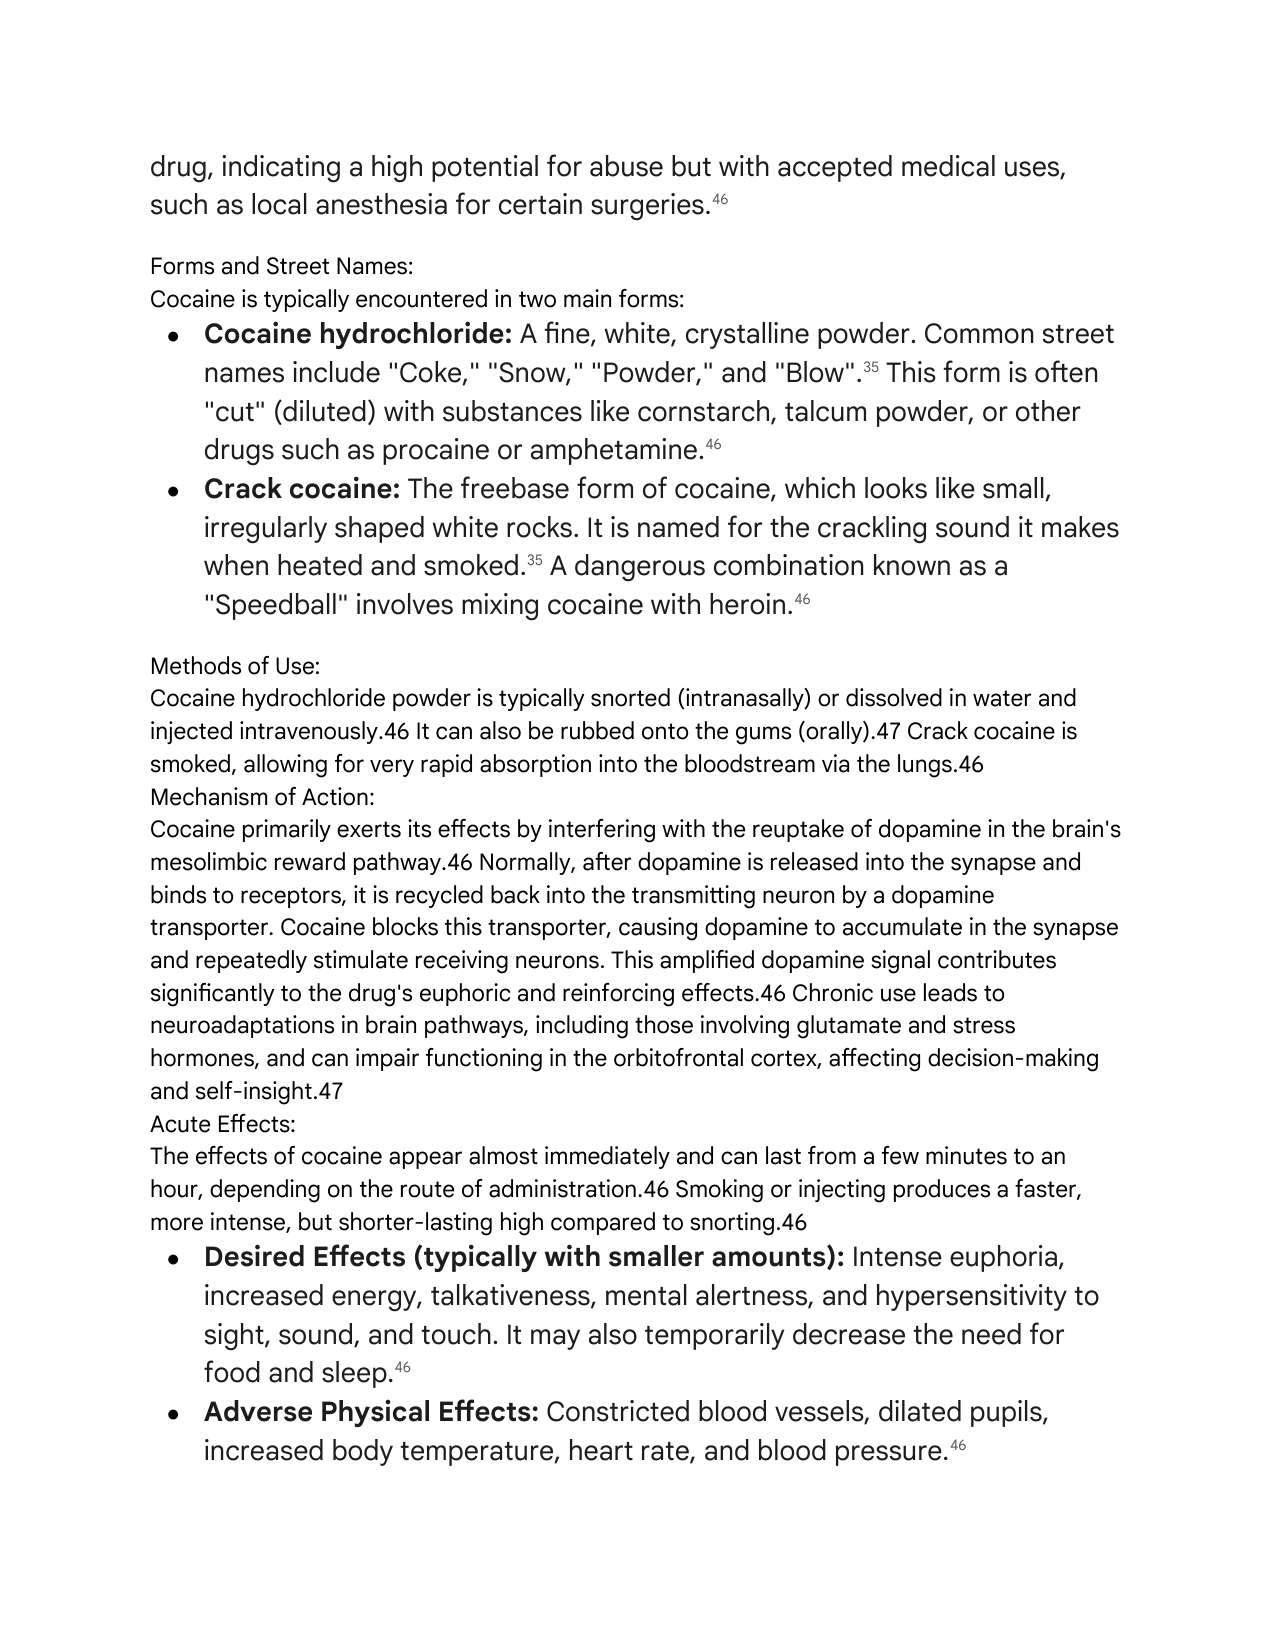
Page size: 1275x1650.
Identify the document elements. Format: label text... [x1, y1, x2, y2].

text Methods of Use: [150, 652, 1125, 681]
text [150, 150, 1125, 223]
text Acute Effects: [150, 1110, 1125, 1138]
text Forms and Street Names: [150, 252, 1125, 281]
text Cocaine hydrochloride powder is typically snorted (intranasally) or dissolved in water and injected intravenously.46 It can also be rubbed onto the gums (orally).47 Crack cocaine is smoked, allowing for very rapid absorption into the bloodstream via the lungs.46 [150, 684, 1125, 779]
list Adverse Physical Effects: Constricted blood vessels, dilated pupils, increased body temperature, heart rate, and blood pressure.46 [166, 1395, 1125, 1468]
list Desired Effects (typically with smaller amounts): Intense euphoria, increased energy, talkativeness, mental alertness, and hypersensitivity to sight, sound, and touch. It may also temporarily decrease the need for food and sleep.46 [166, 1241, 1125, 1391]
text Mechanism of Action: [150, 783, 1125, 811]
text Cocaine primarily exerts its effects by interfering with the reuptake of dopamine in the brain's mesolimbic reward pathway.46 Normally, after dopamine is released into the synapse and binds to receptors, it is recycled back into the transmitting neuron by a dopamine transporter. Cocaine blocks this transporter, causing dopamine to accumulate in the synapse and repeatedly stimulate receiving neurons. This amplified dopamine signal contributes significantly to the drug's euphoric and reinforcing effects.46 Chronic use leads to neuroadaptations in brain pathways, including those involving glutamate and stress hormones, and can impair functioning in the orbitofrontal cortex, affecting decision-making and self-insight.47 [150, 815, 1125, 1106]
list Crack cocaine: The freebase form of cocaine, which looks like small, irregularly shaped white rocks. It is named for the crackling sound it makes when heated and smoked.35 A dangerous combination known as a "Speedball" involves mixing cocaine with heroin.46 [166, 472, 1125, 622]
list Cocaine hydrochloride: A fine, white, crystalline powder. Common street names include "Coke," "Snow," "Powder," and "Blow".35 This form is often "cut" (diluted) with substances like cornstarch, talcum powder, or other drugs such as procaine or amphetamine.46 [166, 318, 1125, 468]
text The effects of cocaine appear almost immediately and can last from a few minutes to an hour, depending on the route of administration.46 Smoking or injecting produces a faster, more intense, but shorter-lasting high compared to snorting.46 [150, 1142, 1125, 1237]
text Cocaine is typically encountered in two main forms: [150, 285, 1125, 314]
